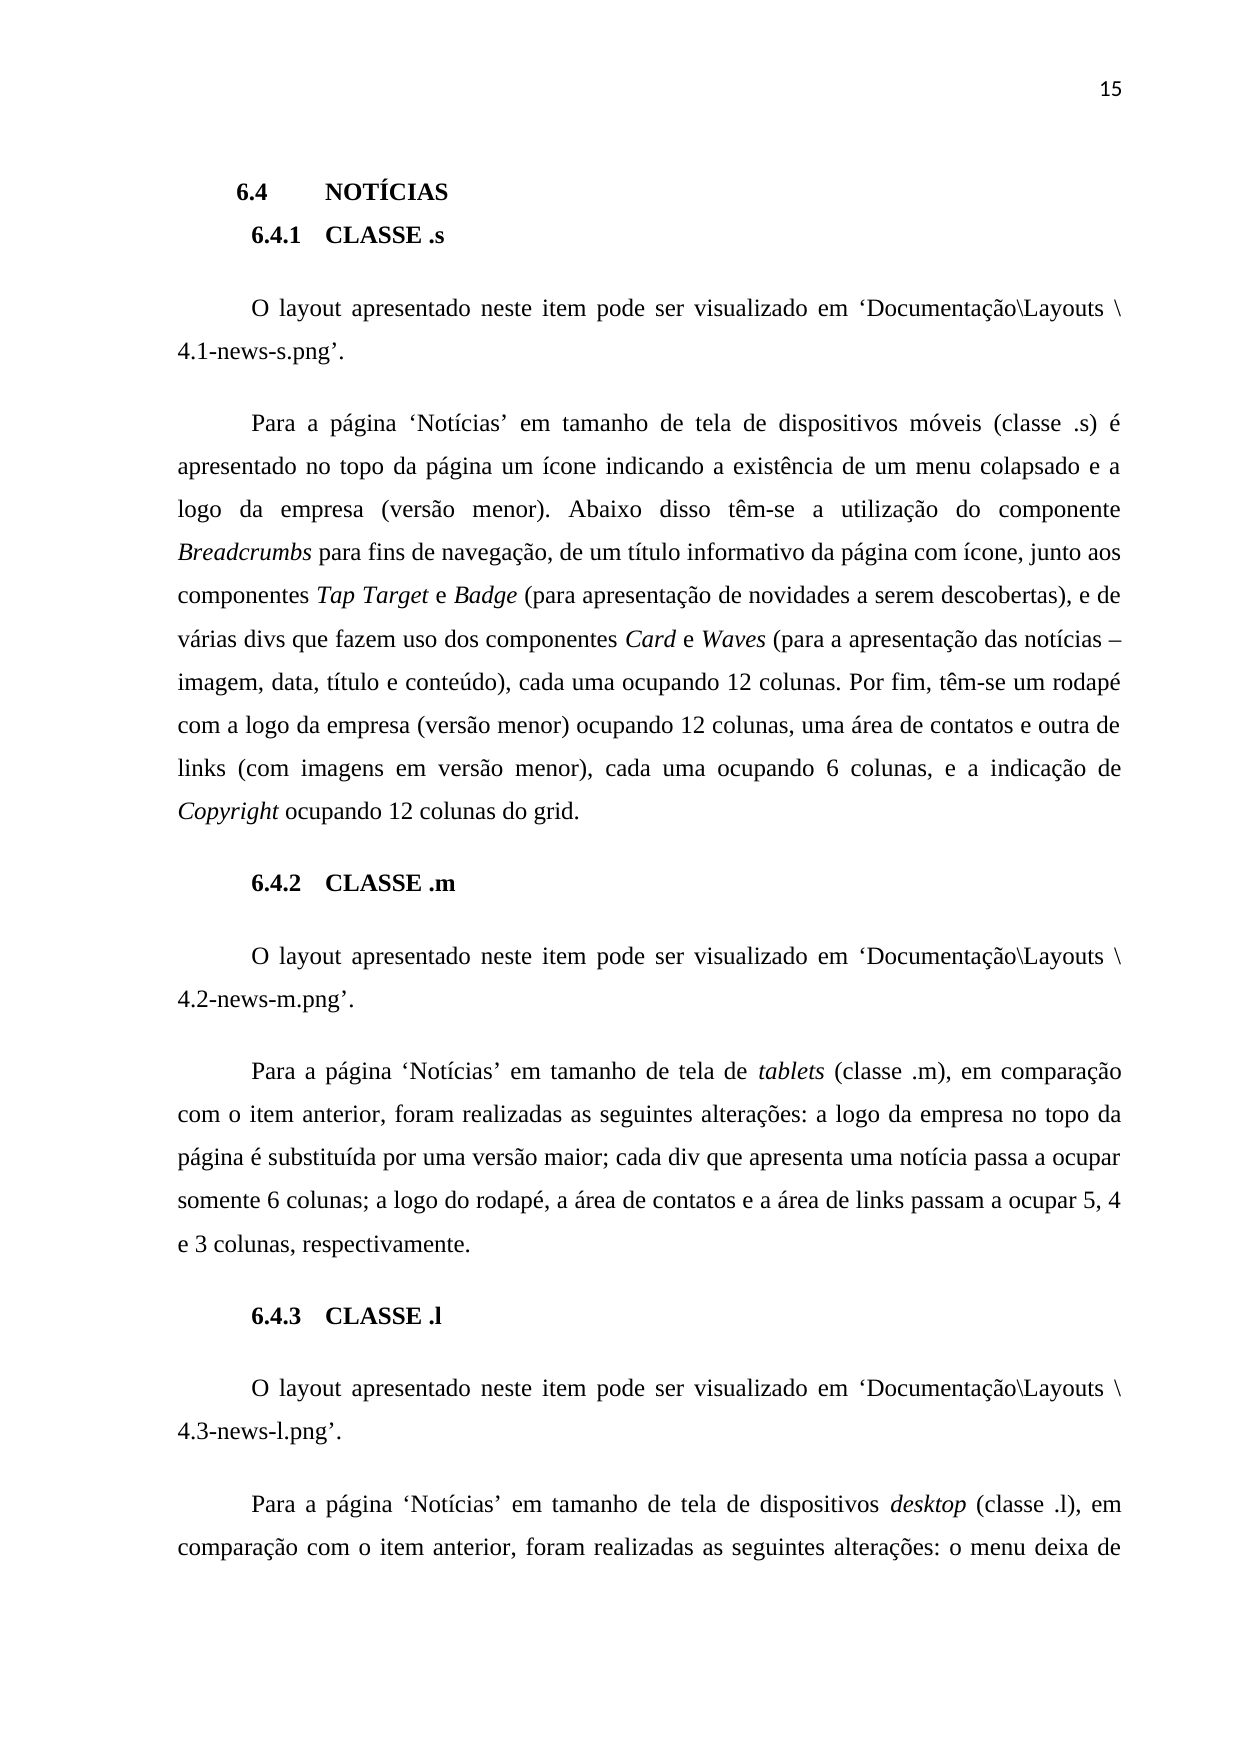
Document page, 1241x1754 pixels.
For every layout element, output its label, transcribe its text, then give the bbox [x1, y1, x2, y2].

text Para a página ‘Notícias’ em tamanho de tela de tablets (classe .m), em comparação com o item anterior, foram realizadas as seguintes alterações: a logo da empresa no topo da página é substituída por uma versão maior; cada div que apresenta uma notícia passa a ocupar somente 6 colunas; a logo do rodapé, a área de contatos e a área de links passam a ocupar 5, 4 e 3 colunas, respectivamente. [177, 1056, 1122, 1257]
text O layout apresentado neste item pode ser visualizado em ‘Documentação\Layouts \4.2-news-m.png’. [177, 941, 1122, 1013]
subtitle CLASSE .s [251, 220, 1122, 249]
subtitle CLASSE .l [251, 1301, 1122, 1330]
subtitle CLASSE .m [251, 868, 1122, 897]
subtitle NOTÍCIAS [236, 177, 1122, 206]
text Para a página ‘Notícias’ em tamanho de tela de dispositivos móveis (classe .s) é apresentado no topo da página um ícone indicando a existência de um menu colapsado e a logo da empresa (versão menor). Abaixo disso têm-se a utilização do componente Breadcrumbs para fins de navegação, de um título informativo da página com ícone, junto aos componentes Tap Target e Badge (para apresentação de novidades a serem descobertas), e de várias divs que fazem uso dos componentes Card e Waves (para a apresentação das notícias – imagem, data, título e conteúdo), cada uma ocupando 12 colunas. Por fim, têm-se um rodapé com a logo da empresa (versão menor) ocupando 12 colunas, uma área de contatos e outra de links (com imagens em versão menor), cada uma ocupando 6 colunas, e a indicação de Copyright ocupando 12 colunas do grid. [177, 408, 1122, 825]
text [177, 1489, 1122, 1561]
text O layout apresentado neste item pode ser visualizado em ‘Documentação\Layouts \4.1-news-s.png’. [177, 293, 1122, 364]
text O layout apresentado neste item pode ser visualizado em ‘Documentação\Layouts \4.3-news-l.png’. [177, 1373, 1122, 1445]
